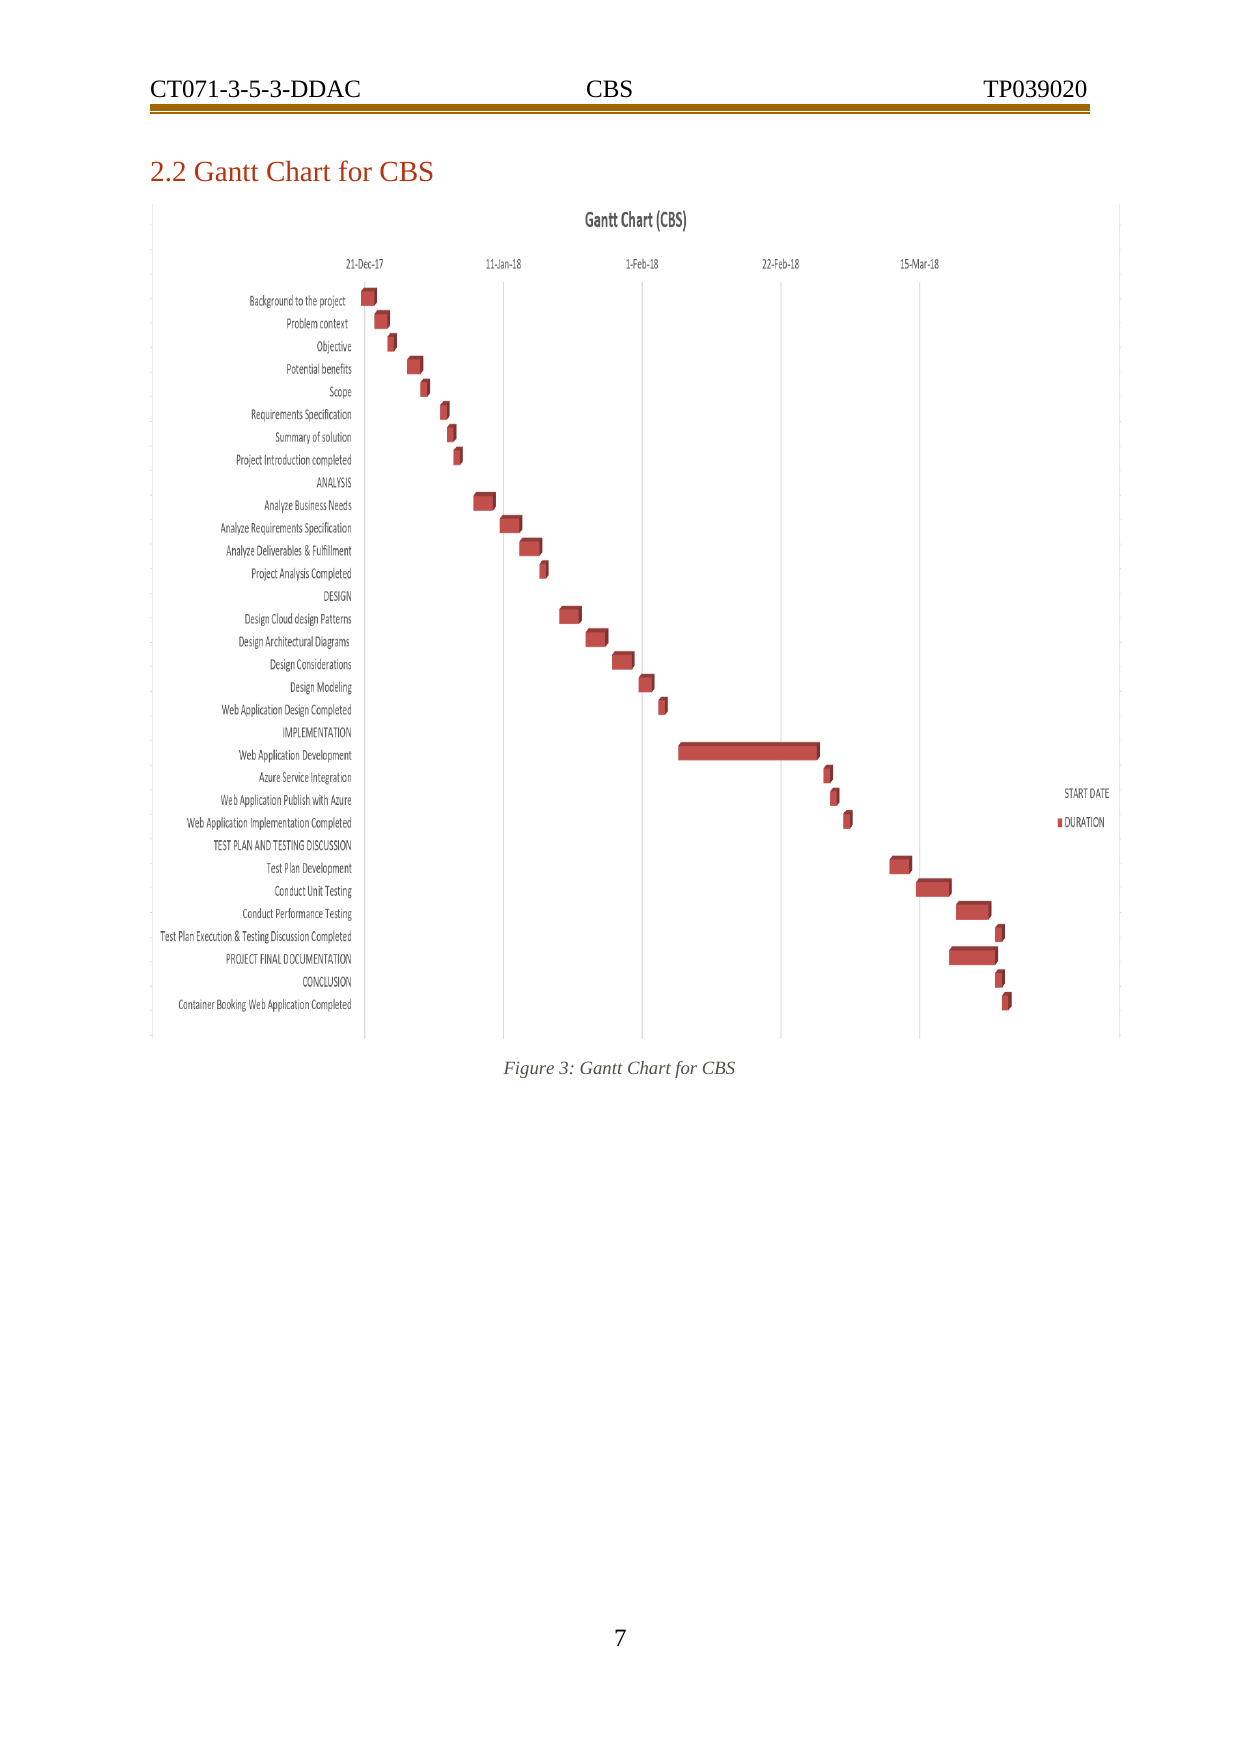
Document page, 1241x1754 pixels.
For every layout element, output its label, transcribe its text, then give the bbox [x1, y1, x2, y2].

subtitle 2.2 Gantt Chart for CBS [150, 154, 1090, 188]
picture [150, 204, 1122, 1039]
